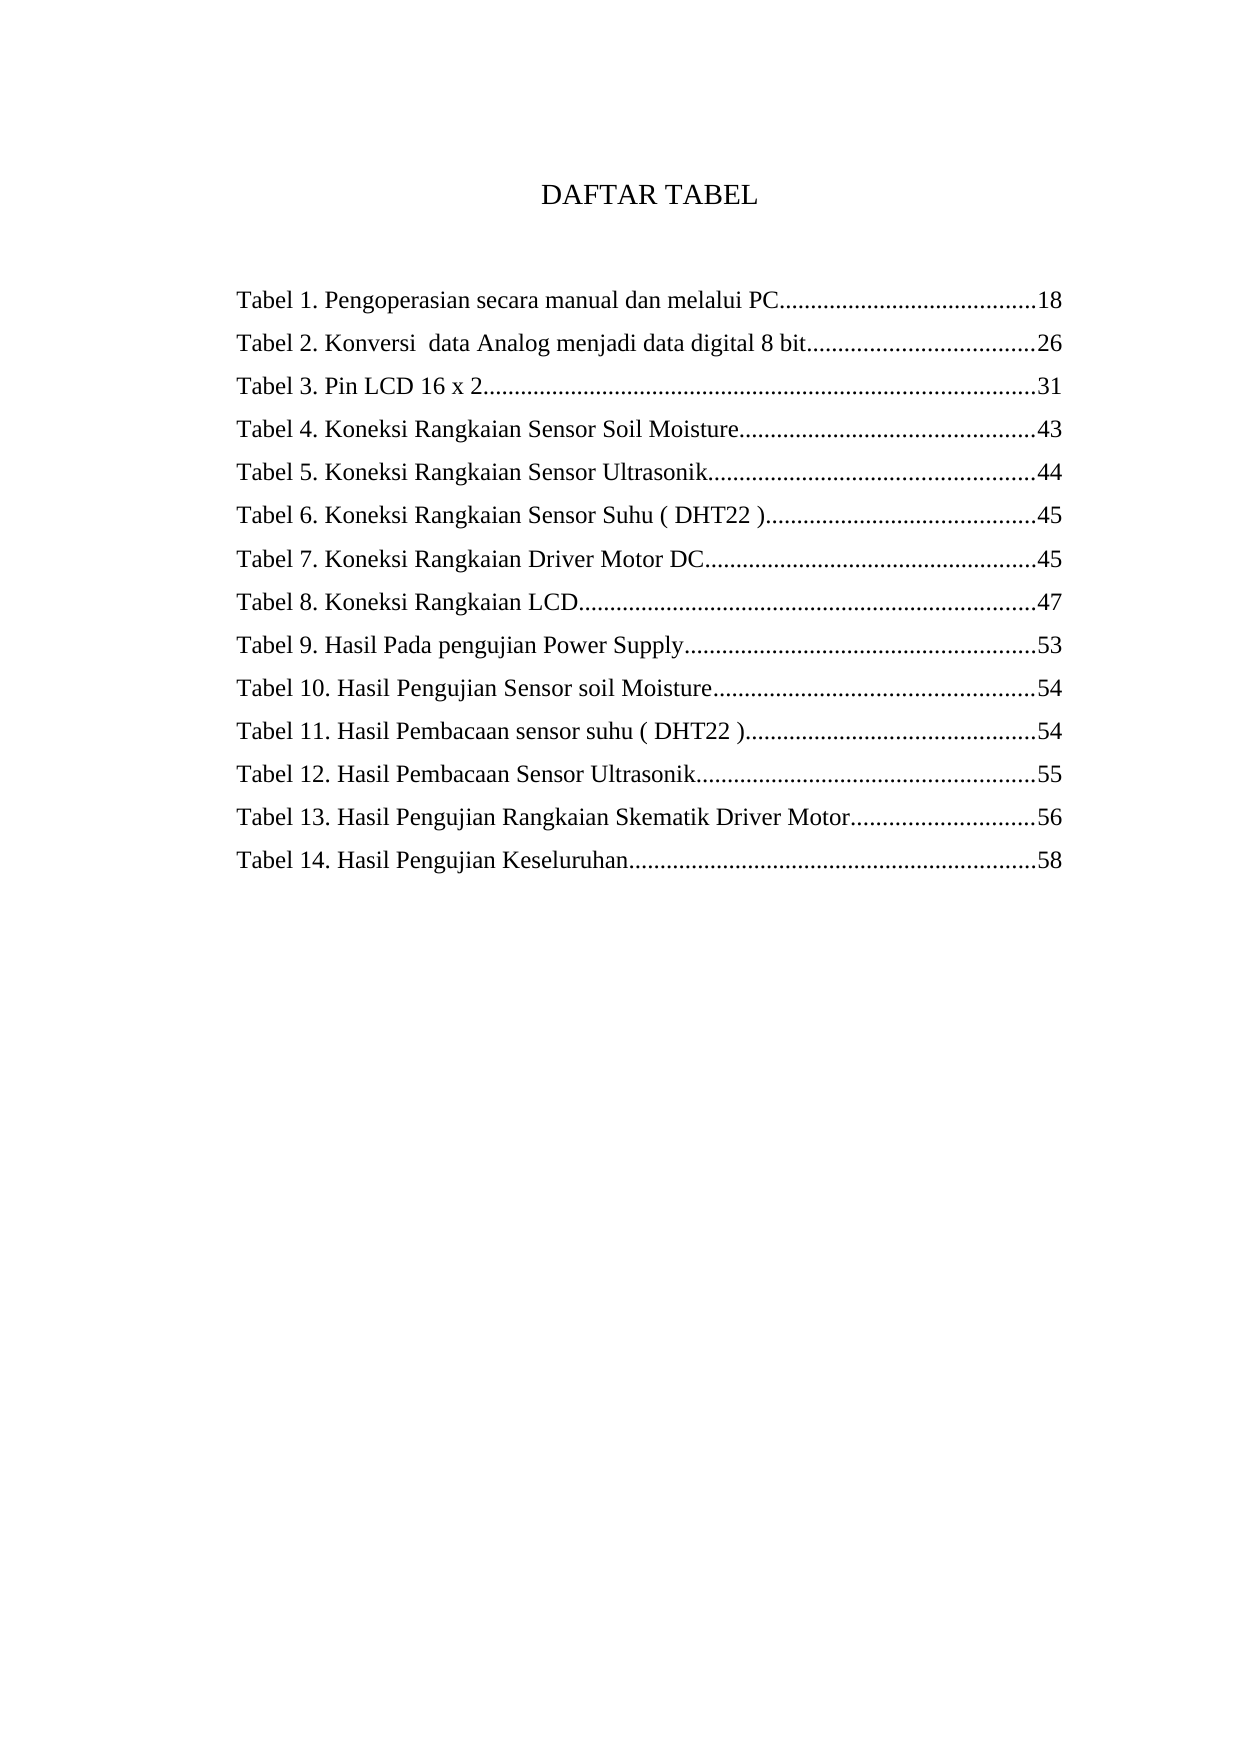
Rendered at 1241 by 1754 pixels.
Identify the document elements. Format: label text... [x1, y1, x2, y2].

text Tabel 12. Hasil Pembacaan Sensor Ultrasonik 55 [236, 759, 1063, 788]
text Tabel 13. Hasil Pengujian Rangkaian Skematik Driver Motor 56 [236, 802, 1063, 831]
text Tabel 9. Hasil Pada pengujian Power Supply 53 [236, 630, 1063, 659]
text Tabel 2. Konversi data Analog menjadi data digital 8 bit 26 [236, 328, 1063, 357]
text Tabel 7. Koneksi Rangkaian Driver Motor DC 45 [236, 544, 1063, 572]
text Tabel 1. Pengoperasian secara manual dan melalui PC 18 [236, 285, 1063, 314]
text Tabel 4. Koneksi Rangkaian Sensor Soil Moisture 43 [236, 414, 1063, 443]
text Tabel 11. Hasil Pembacaan sensor suhu ( DHT22 ) 54 [236, 716, 1063, 745]
text Tabel 10. Hasil Pengujian Sensor soil Moisture 54 [236, 673, 1063, 702]
subtitle DAFTAR TABEL [236, 177, 1063, 211]
text Tabel 6. Koneksi Rangkaian Sensor Suhu ( DHT22 ) 45 [236, 501, 1063, 529]
text Tabel 3. Pin LCD 16 x 2 31 [236, 371, 1063, 400]
text Tabel 5. Koneksi Rangkaian Sensor Ultrasonik 44 [236, 457, 1063, 486]
text Tabel 8. Koneksi Rangkaian LCD 47 [236, 587, 1063, 616]
text Tabel 14. Hasil Pengujian Keseluruhan 58 [236, 846, 1063, 874]
